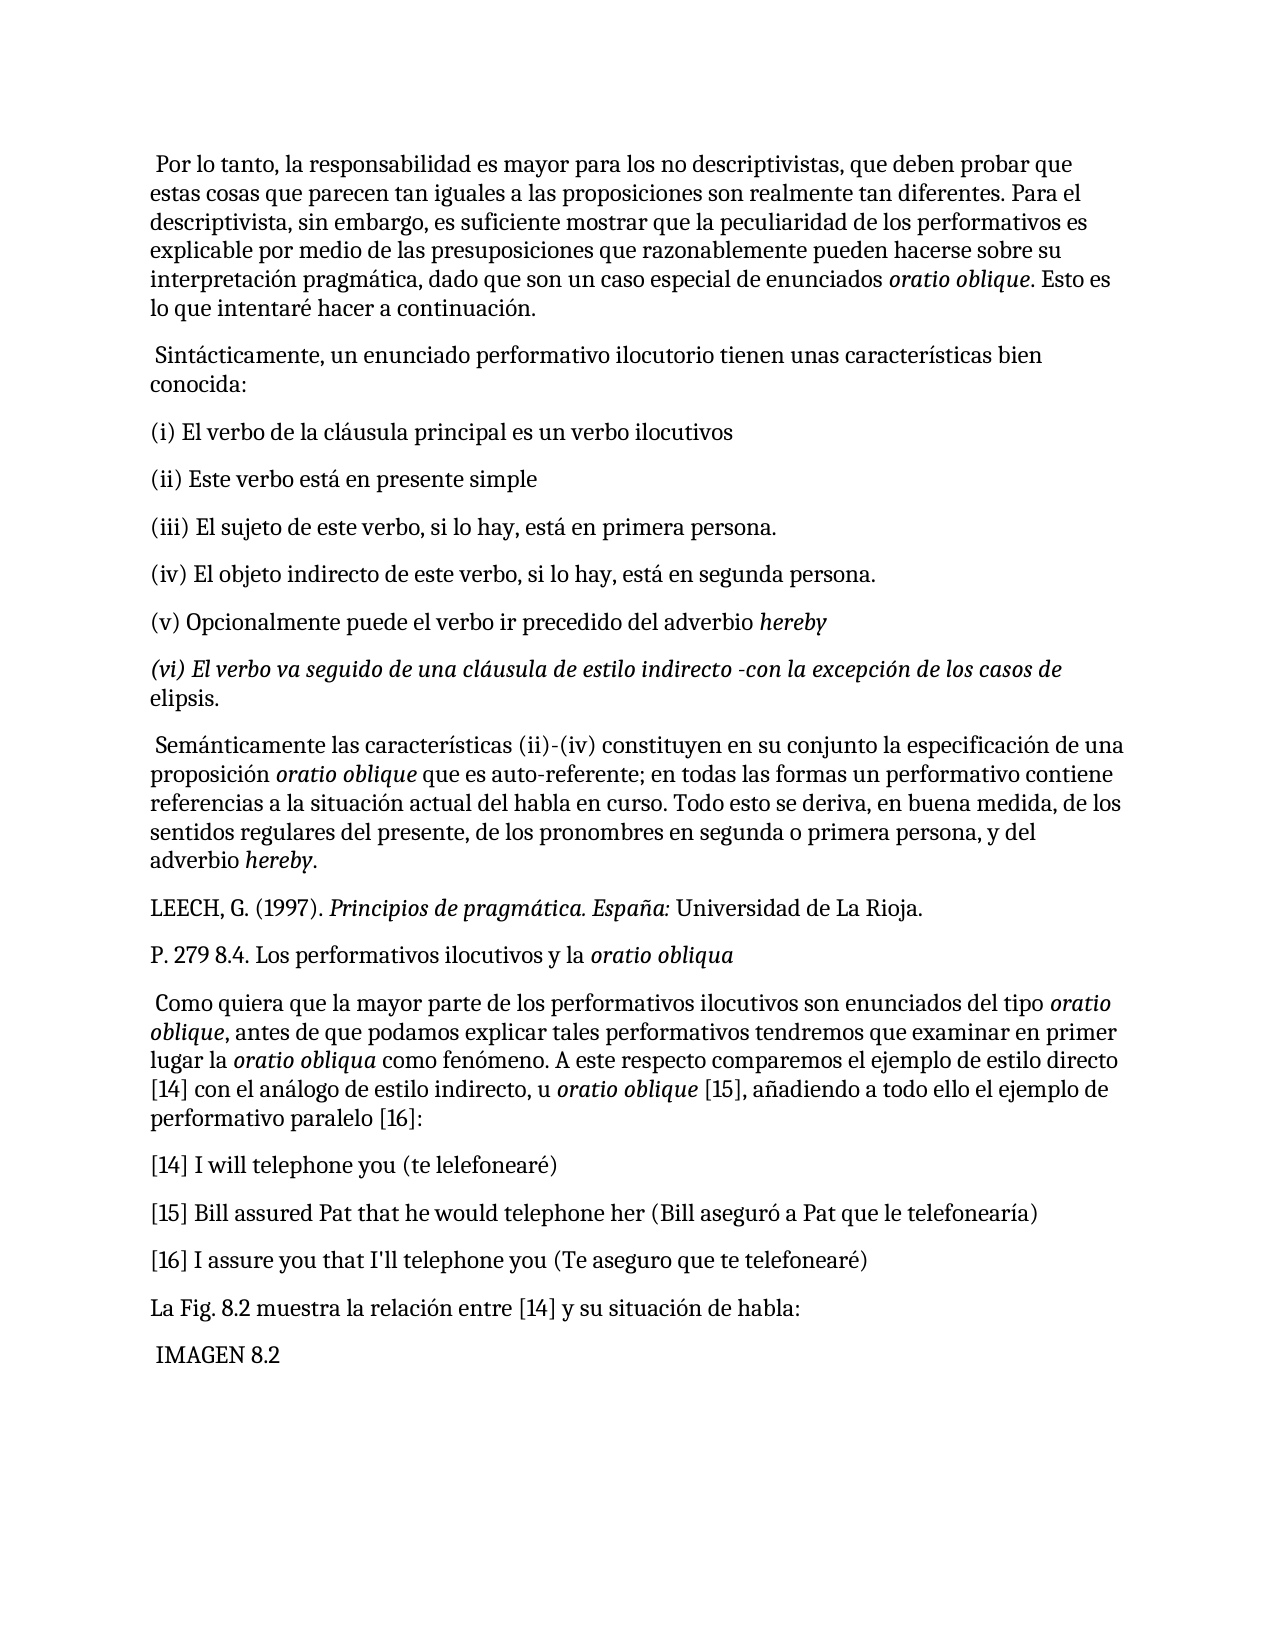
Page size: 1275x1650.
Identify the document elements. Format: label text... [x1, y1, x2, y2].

text (iii) El sujeto de este verbo, si lo hay, está en primera persona. [150, 512, 1125, 541]
text (v) Opcionalmente puede el verbo ir precedido del adverbio hereby [150, 607, 1125, 636]
text [16] I assure you that I'll telephone you (Te aseguro que te telefonearé) [150, 1246, 1125, 1275]
text (i) El verbo de la cláusula principal es un verbo ilocutivos [150, 417, 1125, 446]
text P. 279 8.4. Los performativos ilocutivos y la oratio obliqua [150, 941, 1125, 970]
text Semánticamente las características (ii)-(iv) constituyen en su conjunto la especificación de una proposición oratio oblique que es auto-referente; en todas las formas un performativo contiene referencias a la situación actual del habla en curso. Todo esto se deriva, en buena medida, de los sentidos regulares del presente, de los pronombres en segunda o primera persona, y del adverbio hereby. [150, 731, 1125, 875]
text IMAGEN 8.2 [150, 1341, 1125, 1370]
text [15] Bill assured Pat that he would telephone her (Bill aseguró a Pat que le telefonearía) [150, 1199, 1125, 1227]
text (iv) El objeto indirecto de este verbo, si lo hay, está en segunda persona. [150, 560, 1125, 589]
text LEECH, G. (1997). Principios de pragmática. España: Universidad de La Rioja. [150, 894, 1125, 922]
text (vi) El verbo va seguido de una cláusula de estilo indirecto -con la excepción de los casos de elipsis. [150, 655, 1125, 712]
text La Fig. 8.2 muestra la relación entre [14] y su situación de habla: [150, 1294, 1125, 1322]
text [14] I will telephone you (te lelefonearé) [150, 1151, 1125, 1180]
text Como quiera que la mayor parte de los performativos ilocutivos son enunciados del tipo oratio oblique, antes de que podamos explicar tales performativos tendremos que examinar en primer lugar la oratio obliqua como fenómeno. A este respecto comparemos el ejemplo de estilo directo [14] con el análogo de estilo indirecto, u oratio oblique [15], añadiendo a todo ello el ejemplo de performativo paralelo [16]: [150, 989, 1125, 1132]
text Por lo tanto, la responsabilidad es mayor para los no descriptivistas, que deben probar que estas cosas que parecen tan iguales a las proposiciones son realmente tan diferentes. Para el descriptivista, sin embargo, es suficiente mostrar que la peculiaridad de los performativos es explicable por medio de las presuposiciones que razonablemente pueden hacerse sobre su interpretación pragmática, dado que son un caso especial de enunciados oratio oblique. Esto es lo que intentaré hacer a continuación. [150, 150, 1125, 322]
text (ii) Este verbo está en presente simple [150, 465, 1125, 494]
text Sintácticamente, un enunciado performativo ilocutorio tienen unas características bien conocida: [150, 341, 1125, 399]
